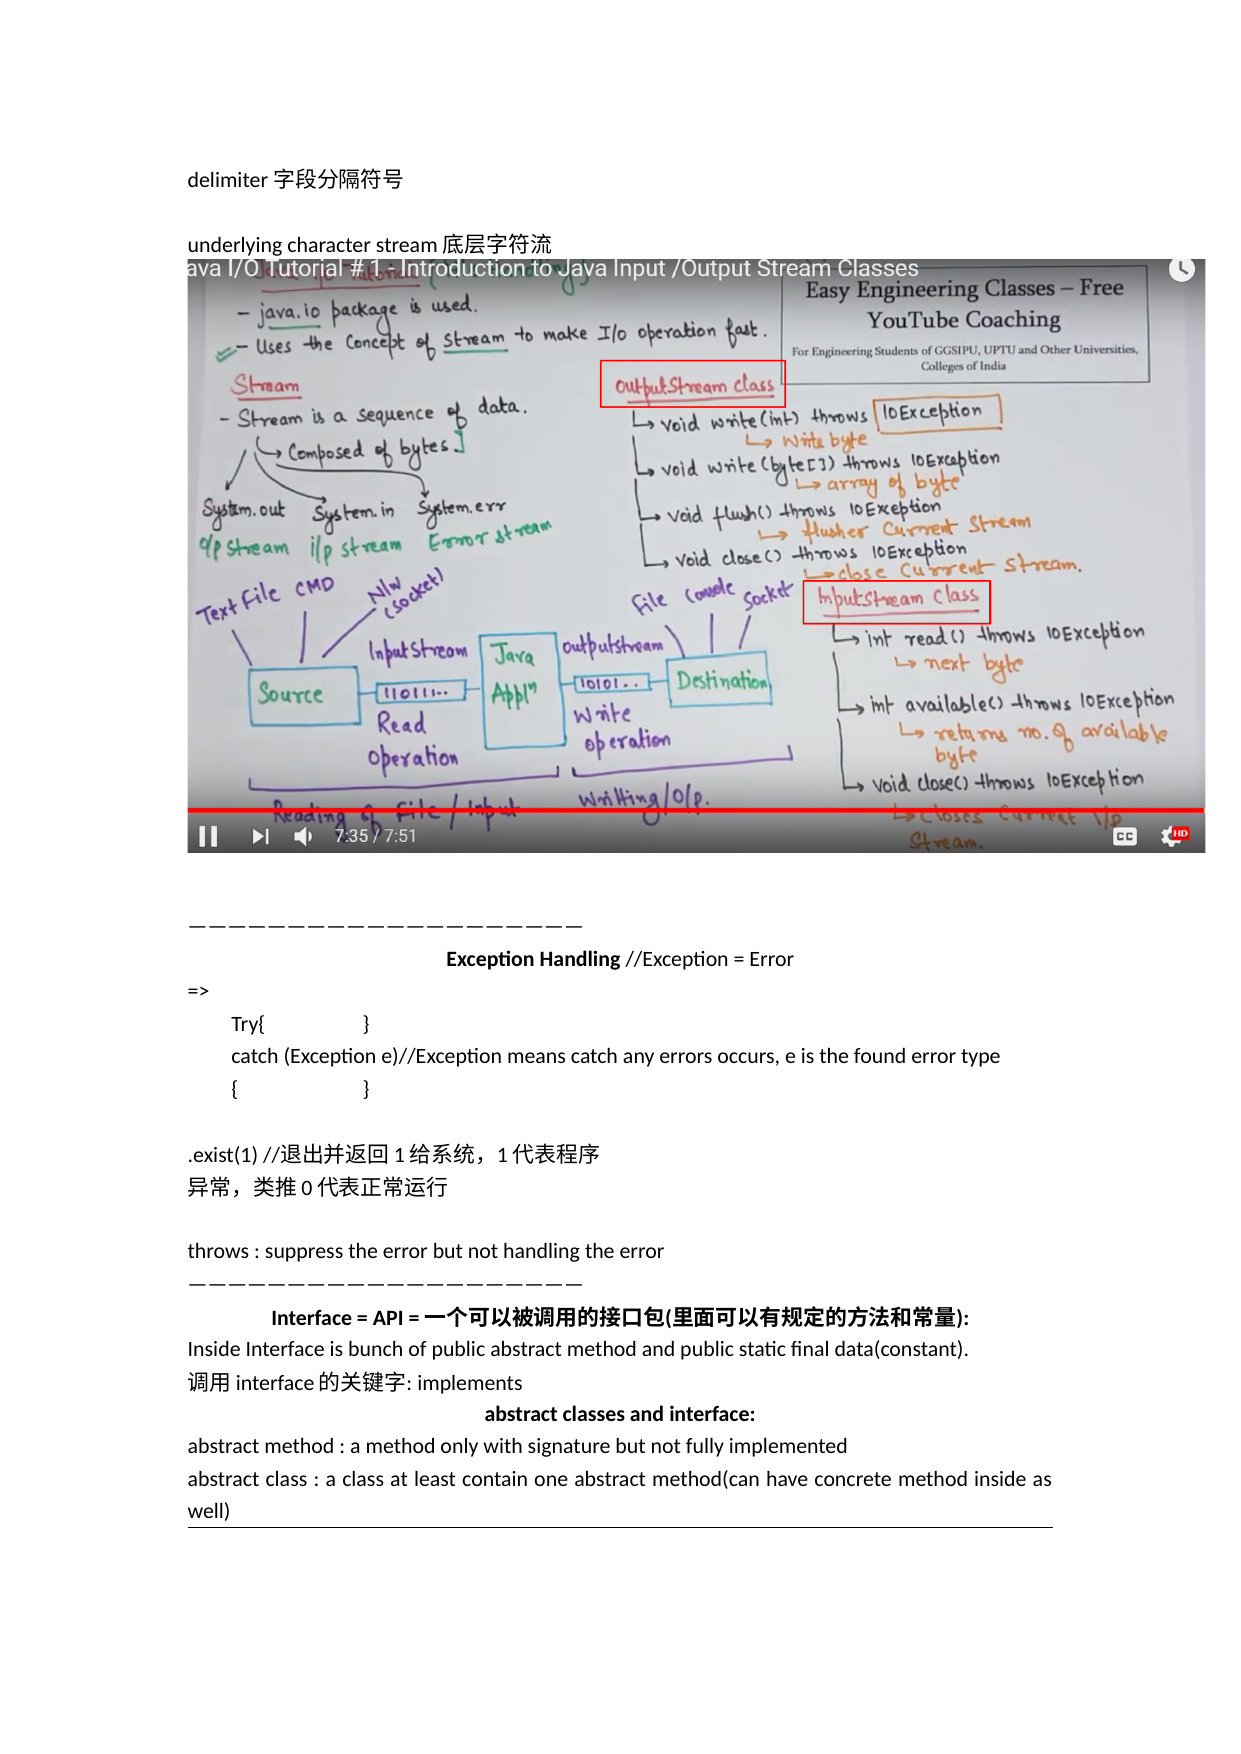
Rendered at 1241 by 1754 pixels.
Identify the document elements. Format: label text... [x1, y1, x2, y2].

text 调用interface的关键字: implements [187, 1364, 1053, 1397]
text 异常，类推0代表正常运行 [187, 1169, 1053, 1202]
text abstract class : a class at least contain one abstract method(can have concrete method inside as well) [187, 1462, 1053, 1528]
picture [187, 259, 1206, 853]
text { } [187, 1072, 1053, 1104]
text throws : suppress the error but not handling the error [187, 1234, 1053, 1267]
text ———————————————————— [187, 1267, 1053, 1299]
text abstract method : a method only with signature but not fully implemented [187, 1429, 1053, 1462]
text Interface = API = 一个可以被调用的接口包(里面可以有规定的方法和常量): [187, 1299, 1053, 1332]
text Inside Interface is bunch of public abstract method and public static final data(constant). [187, 1332, 1053, 1364]
text Exception Handling //Exception = Error [187, 942, 1053, 974]
text .exist(1) //退出并返回1给系统，1代表程序 [187, 1137, 1053, 1169]
text ———————————————————— [187, 909, 1053, 942]
text => [187, 974, 1053, 1007]
text catch (Exception e)//Exception means catch any errors occurs, e is the found error type [187, 1039, 1053, 1072]
text Try{ } [187, 1007, 1053, 1039]
text abstract classes and interface: [187, 1397, 1053, 1429]
text delimiter 字段分隔符号 [187, 162, 1053, 194]
text underlying character stream 底层字符流 [187, 227, 1053, 259]
